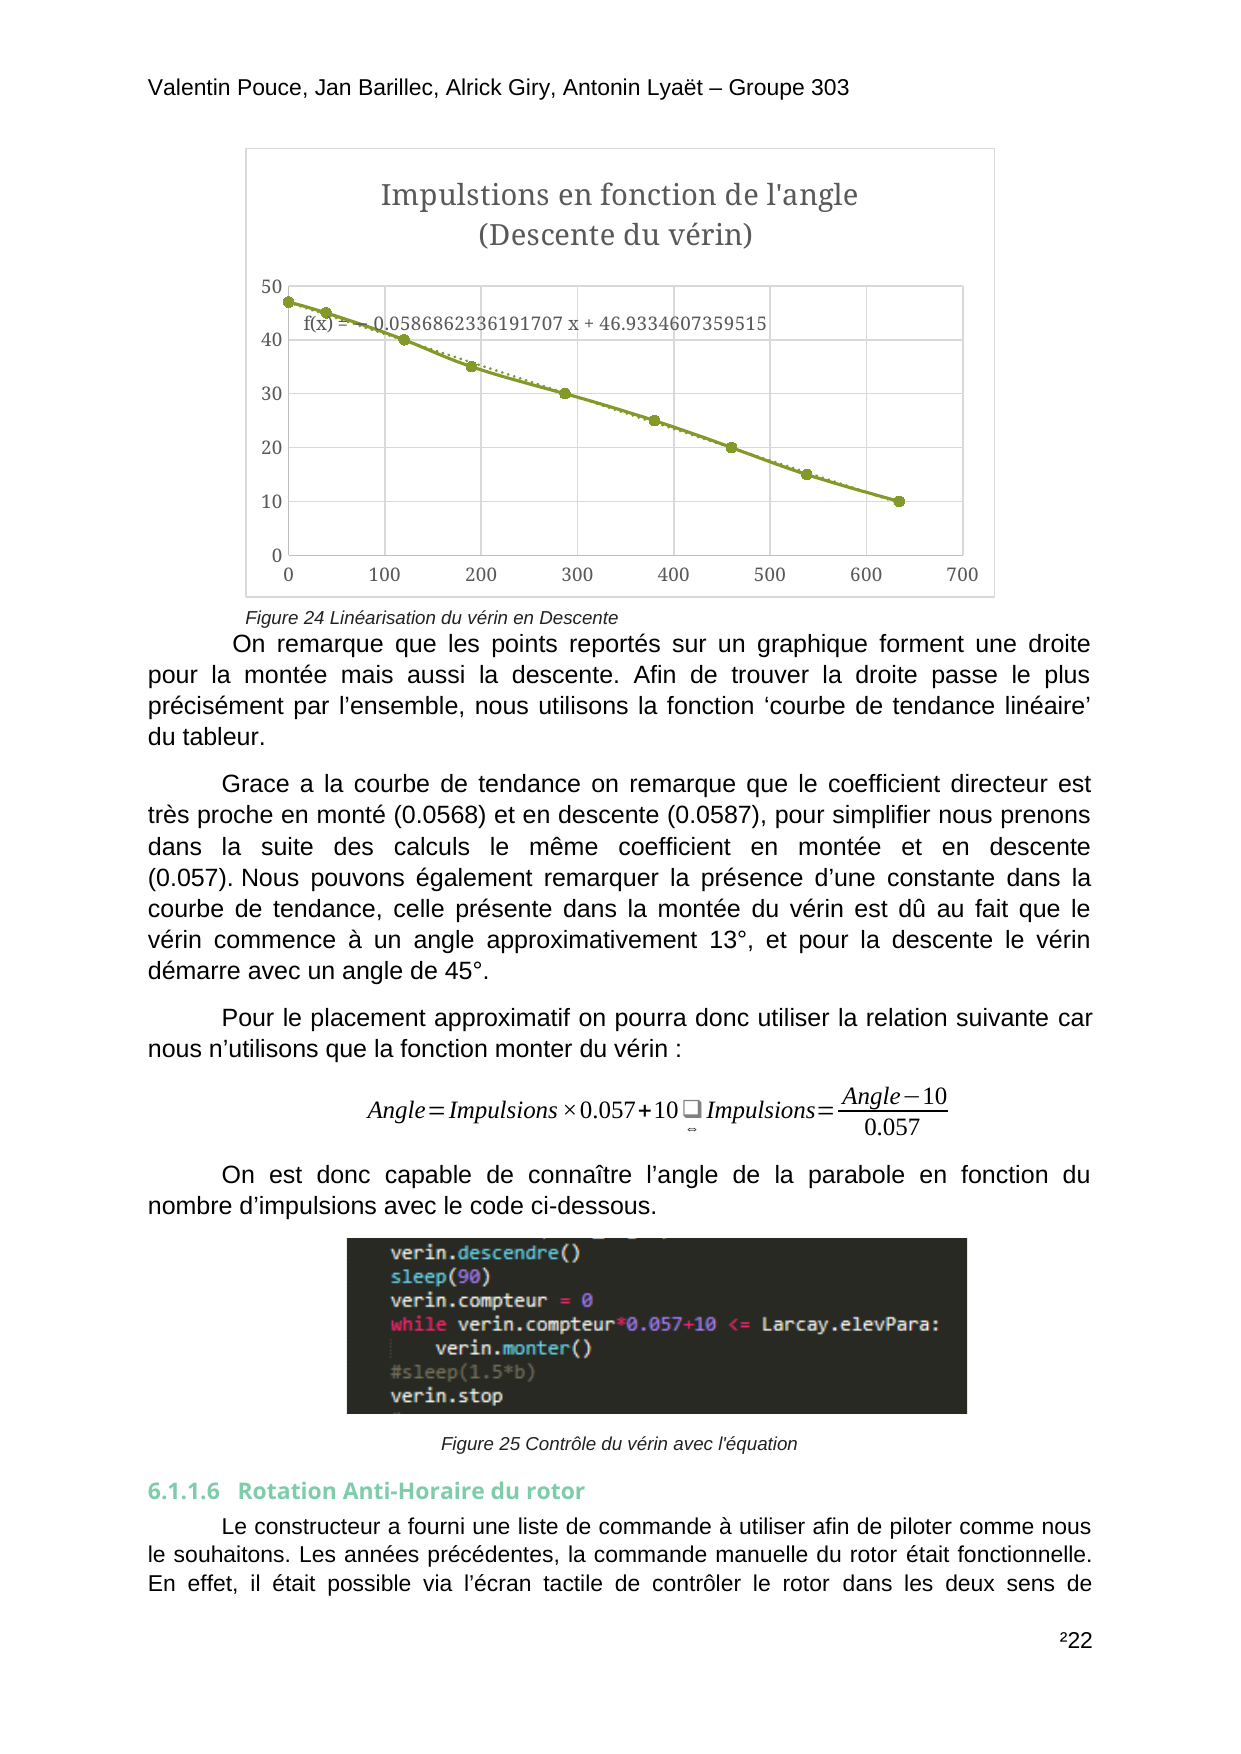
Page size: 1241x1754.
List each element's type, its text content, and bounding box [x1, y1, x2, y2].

text Pour le placement approximatif on pourra donc utiliser la relation suivante car nous n’utilisons que la fonction monter du vérin : [148, 1003, 1093, 1063]
subtitle Rotation Anti-Horaire du rotor [148, 1475, 1093, 1506]
text Grace a la courbe de tendance on remarque que le coefficient directeur est très proche en monté (0.0568) et en descente (0.0587), pour simplifier nous prenons dans la suite des calculs le même coefficient en montée et en descente (0.057). Nous pouvons également remarquer la présence d’une constante dans la courbe de tendance, celle présente dans la montée du vérin est dû au fait que le vérin commence à un angle approximativement 13°, et pour la descente le vérin démarre avec un angle de 45°. [148, 769, 1093, 984]
picture [346, 1238, 968, 1414]
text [148, 1513, 1093, 1596]
text Figure 25 Contrôle du vérin avec l'équation [148, 1432, 1093, 1454]
text On remarque que les points reportés sur un graphique forment une droite pour la montée mais aussi la descente. Afin de trouver la droite passe le plus précisément par l’ensemble, nous utilisons la fonction ‘courbe de tendance linéaire’ du tableur. [148, 148, 1093, 751]
text On est donc capable de connaître l’angle de la parabole en fonction du nombre d’impulsions avec le code ci-dessous. [148, 1160, 1093, 1220]
